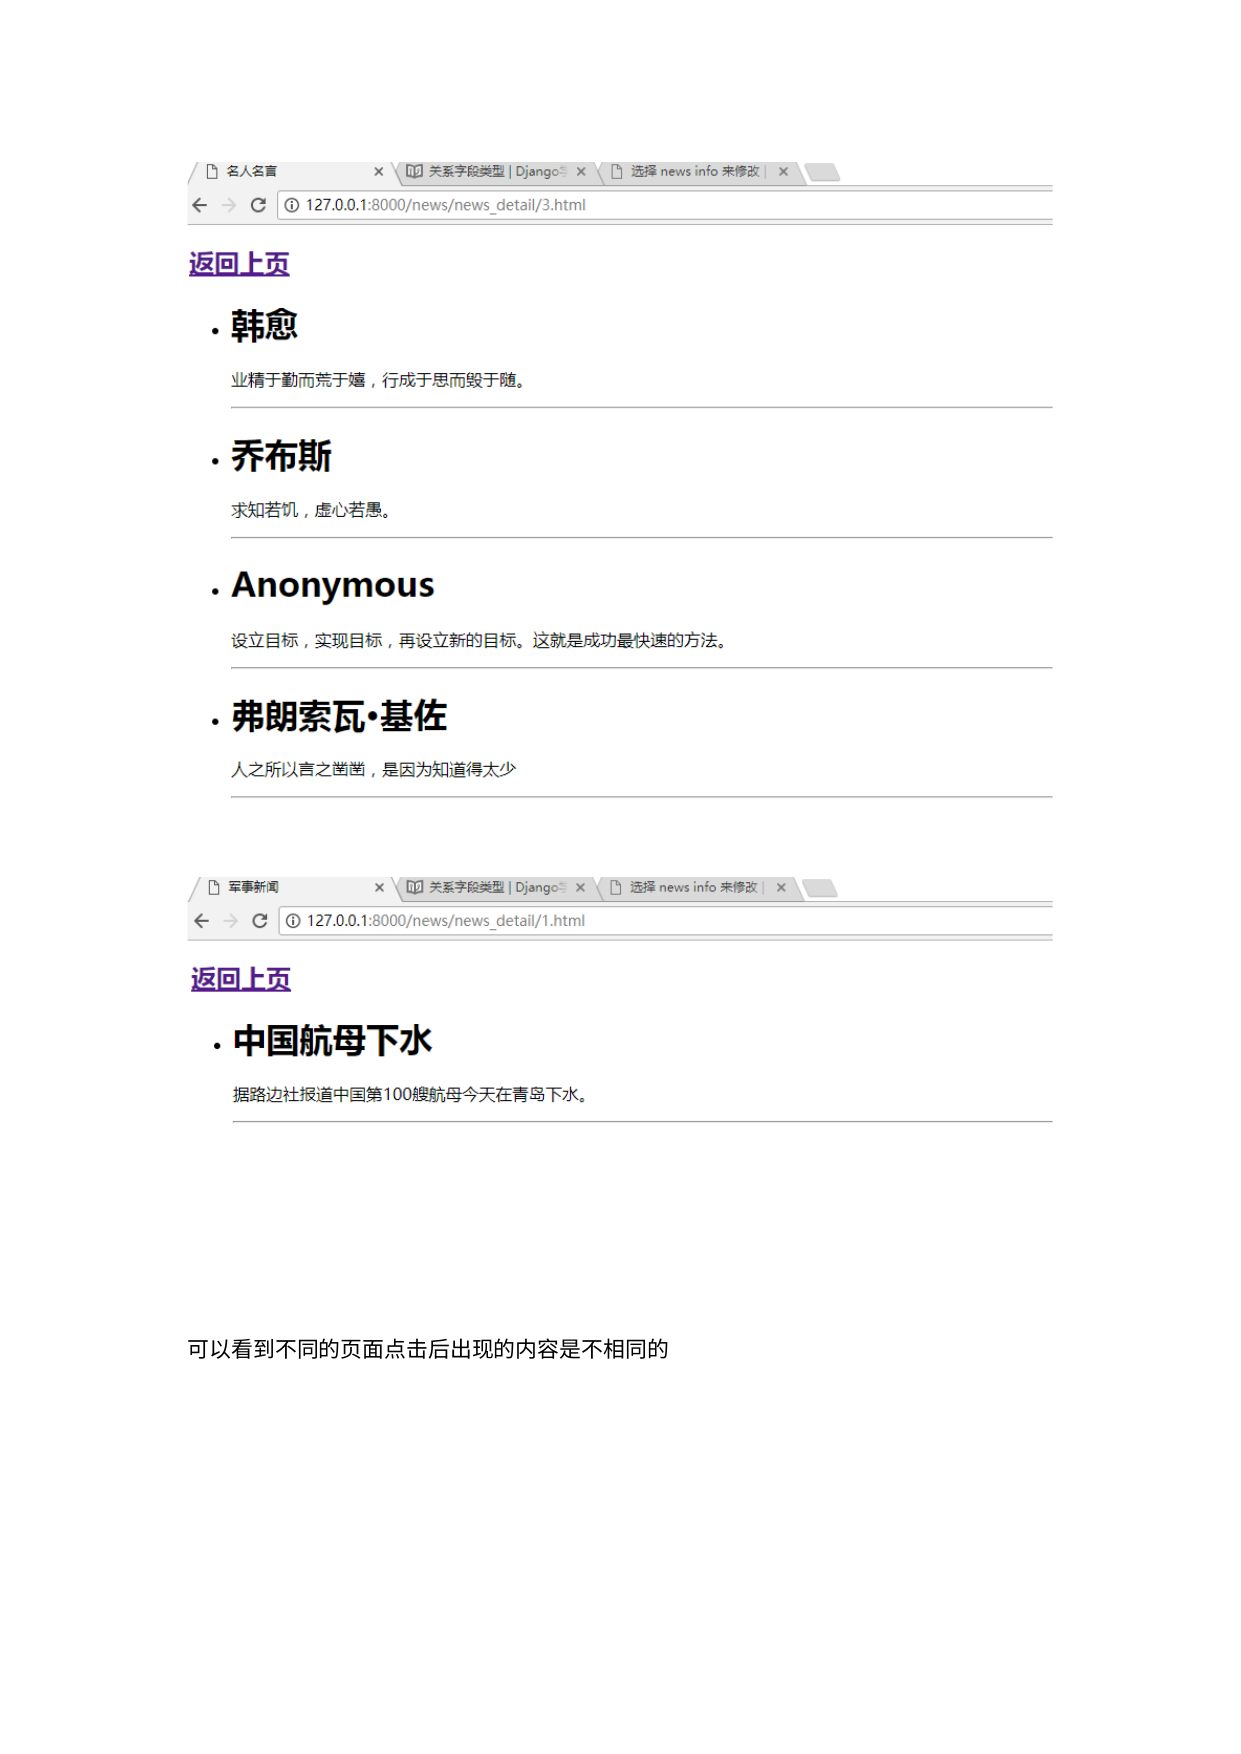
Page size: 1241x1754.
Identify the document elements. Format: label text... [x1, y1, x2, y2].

text 可以看到不同的页面点击后出现的内容是不相同的 [187, 1332, 1053, 1364]
picture [187, 877, 1053, 1318]
picture [187, 162, 1053, 853]
